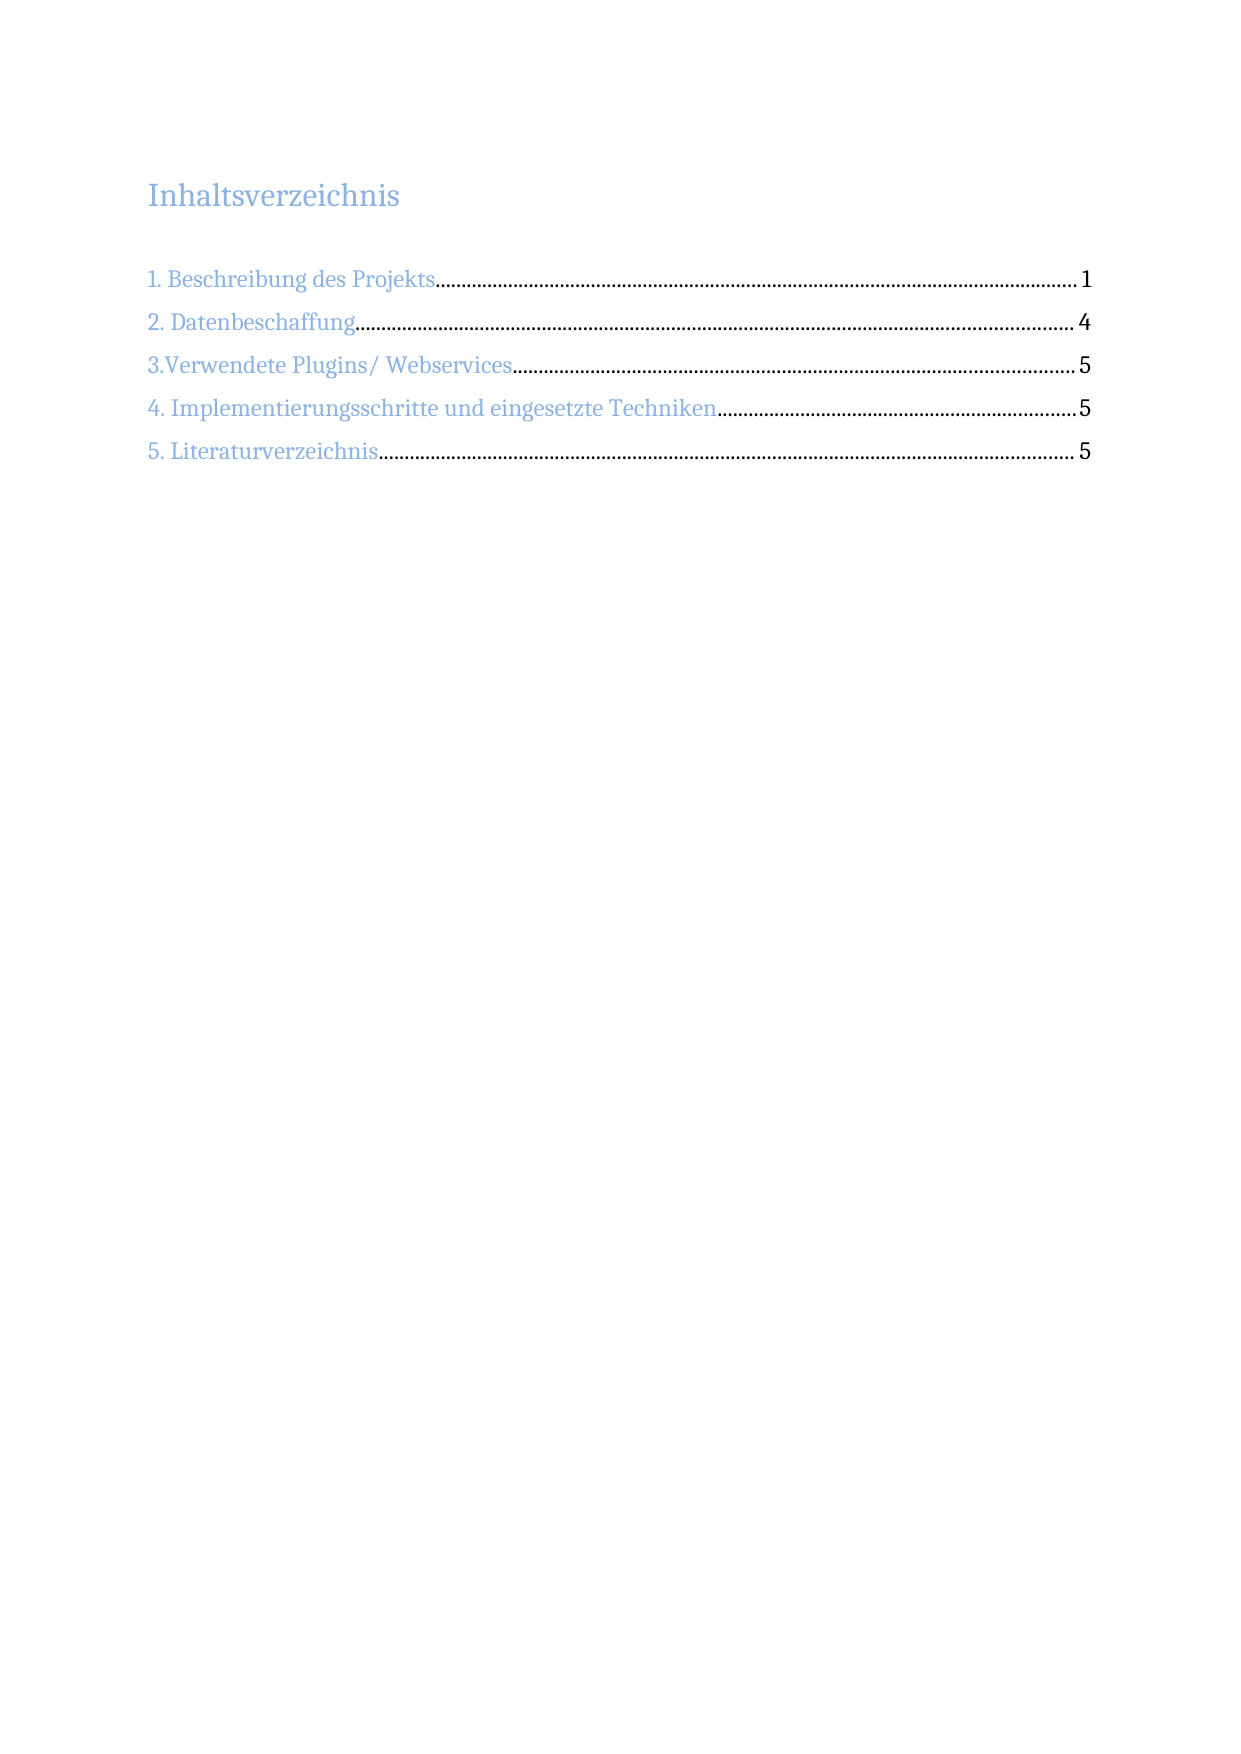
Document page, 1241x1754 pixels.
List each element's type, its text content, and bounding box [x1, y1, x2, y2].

text Inhaltsverzeichnis [148, 176, 1093, 215]
text 2. Datenbeschaffung 4 [148, 308, 1093, 336]
text 1. Beschreibung des Projekts 1 [148, 264, 1093, 293]
text 4. Implementierungsschritte und eingesetzte Techniken 5 [148, 394, 1093, 423]
text 5. Literaturverzeichnis 5 [148, 437, 1093, 466]
text 3.Verwendete Plugins/ Webservices 5 [148, 351, 1093, 379]
